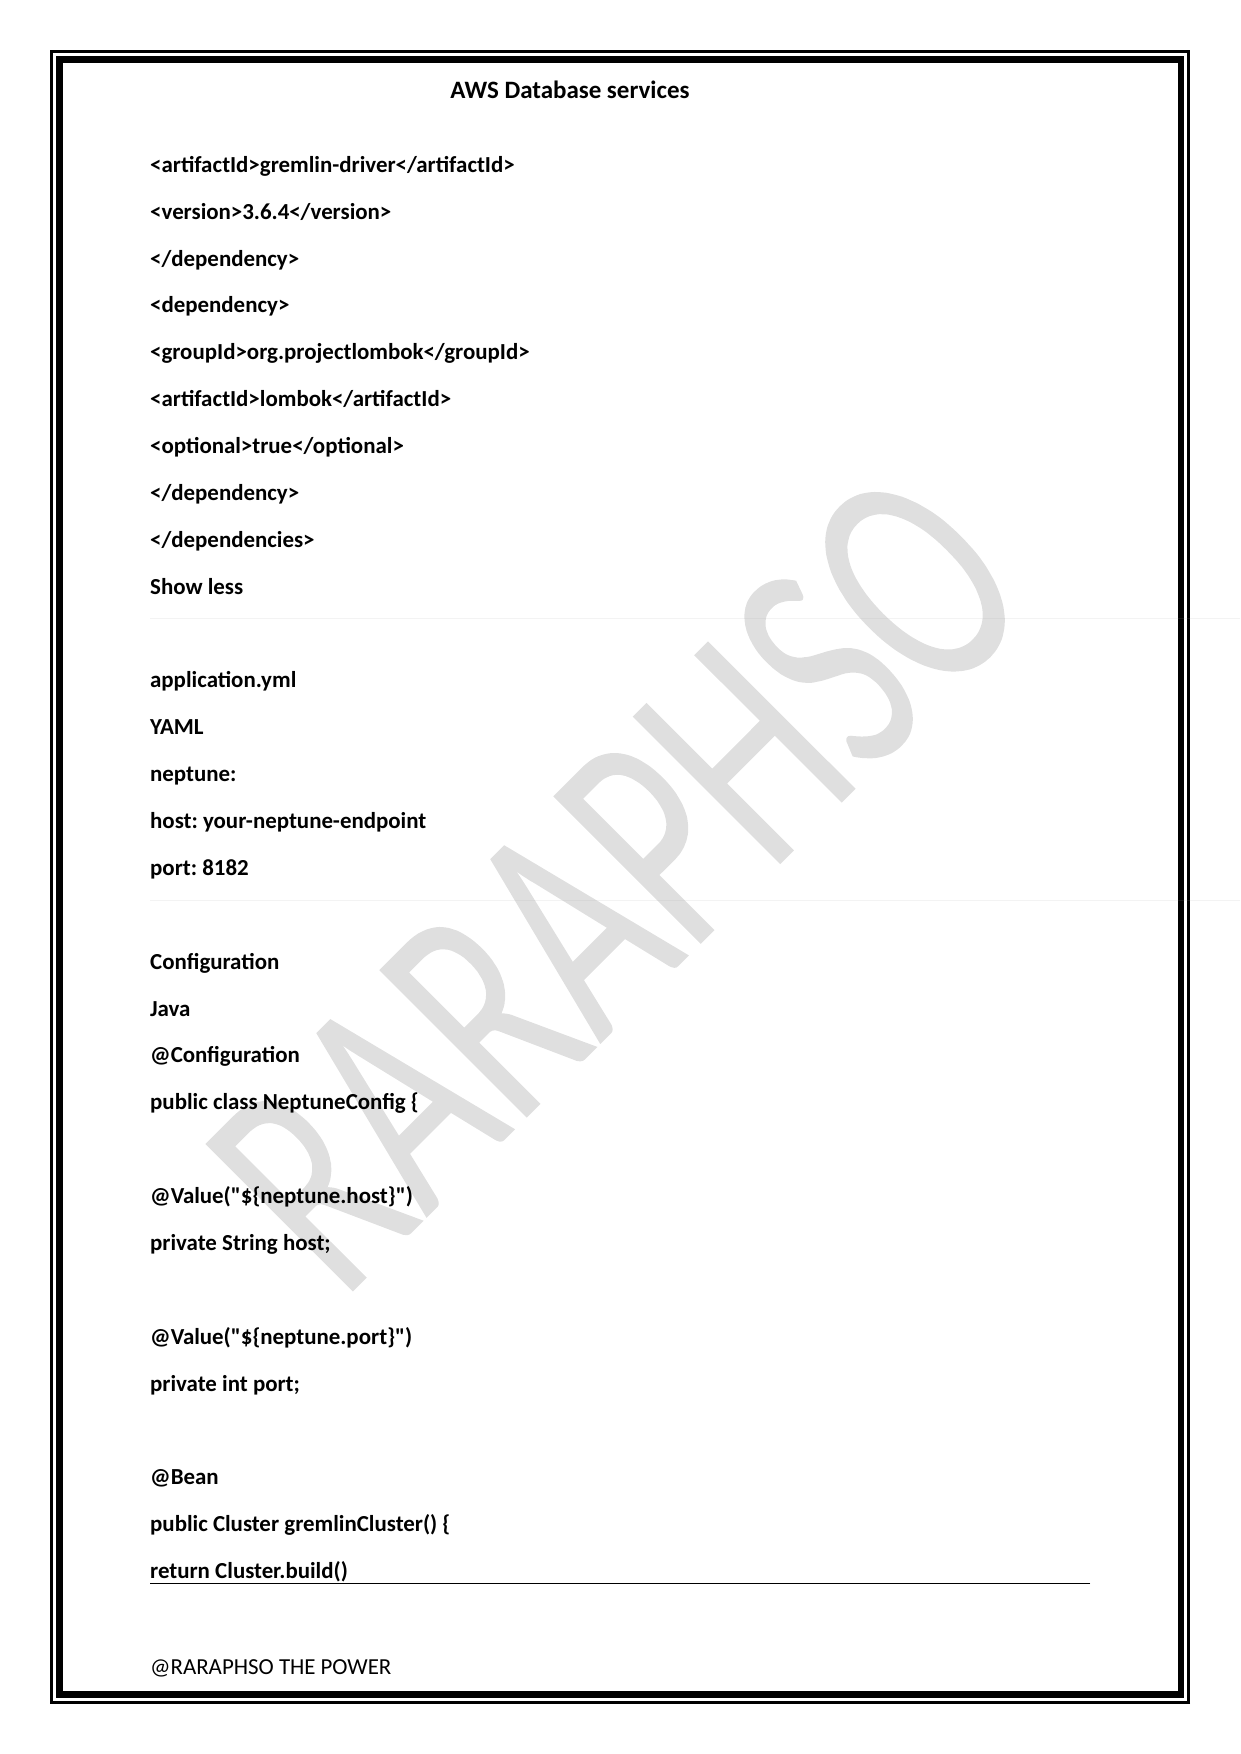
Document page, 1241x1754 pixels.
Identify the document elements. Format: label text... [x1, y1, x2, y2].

text Show less [150, 572, 1090, 600]
text port: 8182 [150, 853, 1090, 881]
text YAML [150, 712, 1090, 741]
text private String host; [150, 1228, 1090, 1256]
text <optional>true</optional> [150, 431, 1090, 459]
text <groupId>org.projectlombok</groupId> [150, 337, 1090, 366]
text </dependencies> [150, 525, 1090, 553]
text @Configuration [150, 1041, 1090, 1069]
text </dependency> [150, 478, 1090, 506]
text @Bean [150, 1462, 1090, 1491]
text neptune: [150, 759, 1090, 787]
text public Cluster gremlinCluster() { [150, 1509, 1090, 1537]
text public class NeptuneConfig { [150, 1087, 1090, 1116]
text application.yml [150, 666, 1090, 694]
text </dependency> [150, 244, 1090, 272]
text <artifactId>gremlin-driver</artifactId> [150, 150, 1090, 178]
text Java [150, 994, 1090, 1022]
text <version>3.6.4</version> [150, 197, 1090, 225]
text Configuration [150, 947, 1090, 975]
text host: your-neptune-endpoint [150, 806, 1090, 834]
text return Cluster.build() [150, 1556, 1090, 1583]
text @Value("${neptune.host}") [150, 1181, 1090, 1209]
text @Value("${neptune.port}") [150, 1322, 1090, 1350]
text private int port; [150, 1369, 1090, 1397]
text <dependency> [150, 291, 1090, 319]
text <artifactId>lombok</artifactId> [150, 384, 1090, 412]
